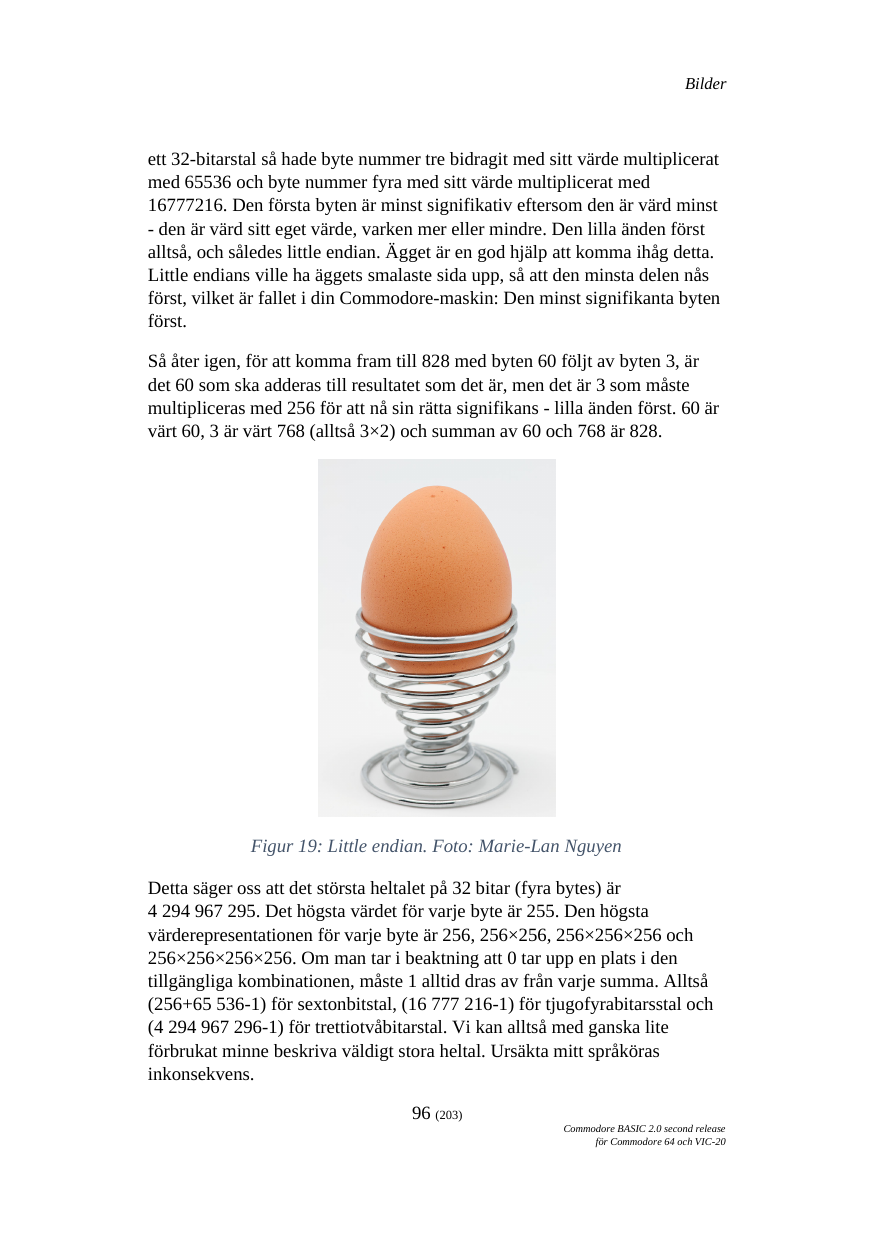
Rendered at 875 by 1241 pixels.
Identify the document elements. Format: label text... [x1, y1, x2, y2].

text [148, 148, 726, 332]
picture [318, 459, 556, 817]
text Så åter igen, för att komma fram till 828 med byten 60 följt av byten 3, är det 60 som ska adderas till resultatet som det är, men det är 3 som måste multipliceras med 256 för att nå sin rätta signifikans - lilla änden först. 60 är värt 60, 3 är värt 768 (alltså 3×2) och summan av 60 och 768 är 828. [148, 350, 726, 441]
text Detta säger oss att det största heltalet på 32 bitar (fyra bytes) är 4 294 967 295. Det högsta värdet för varje byte är 255. Den högsta värderepresentationen för varje byte är 256, 256×256, 256×256×256 och 256×256×256×256. Om man tar i beaktning att 0 tar upp en plats i den tillgängliga kombinationen, måste 1 alltid dras av från varje summa. Alltså (256+65 536-1) för sextonbitstal, (16 777 216-1) för tjugofyrabitarsstal och (4 294 967 296-1) för trettiotvåbitarstal. Vi kan alltså med ganska lite förbrukat minne beskriva väldigt stora heltal. Ursäkta mitt språköras inkonsekvens. [148, 877, 726, 1084]
text Figur 19: Little endian. Foto: Marie-Lan Nguyen [148, 834, 726, 856]
